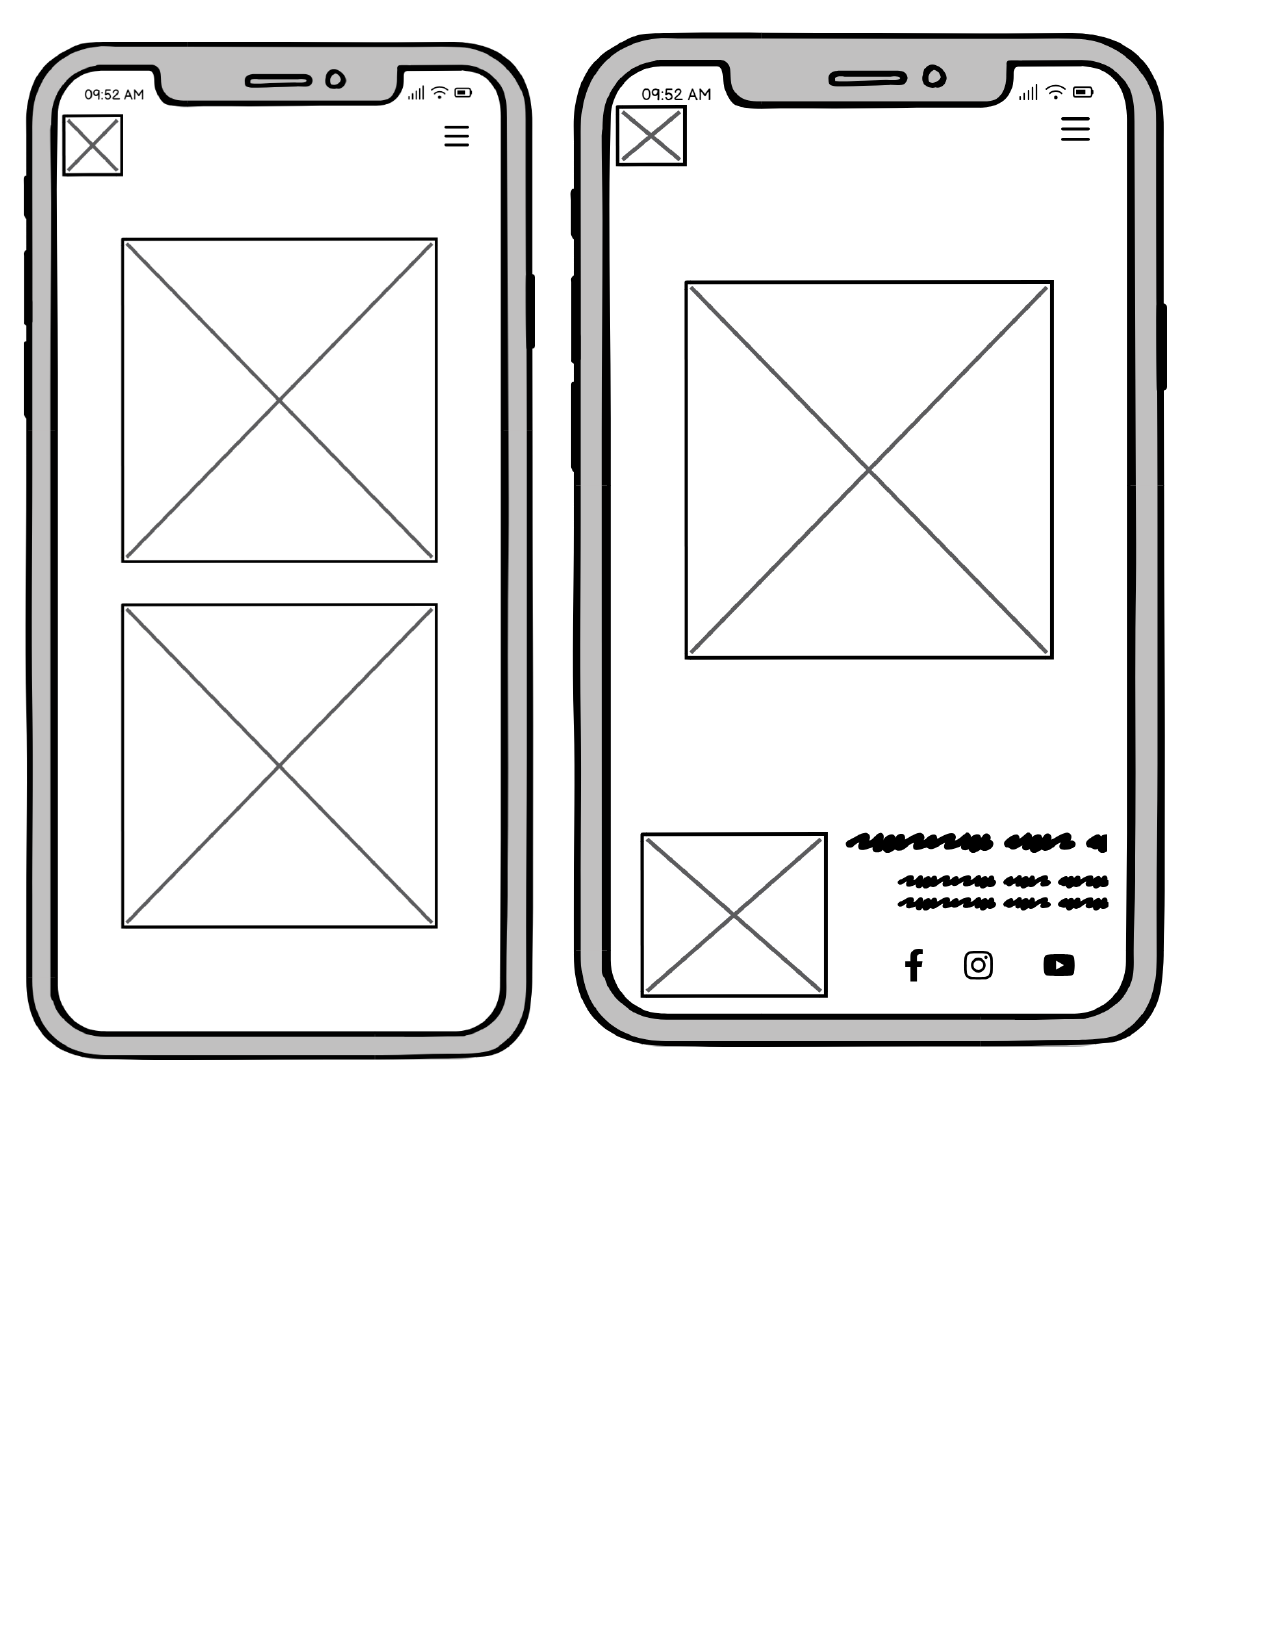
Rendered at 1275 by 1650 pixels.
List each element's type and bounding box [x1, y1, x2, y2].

picture [23, 42, 535, 1060]
picture [570, 32, 1167, 1047]
